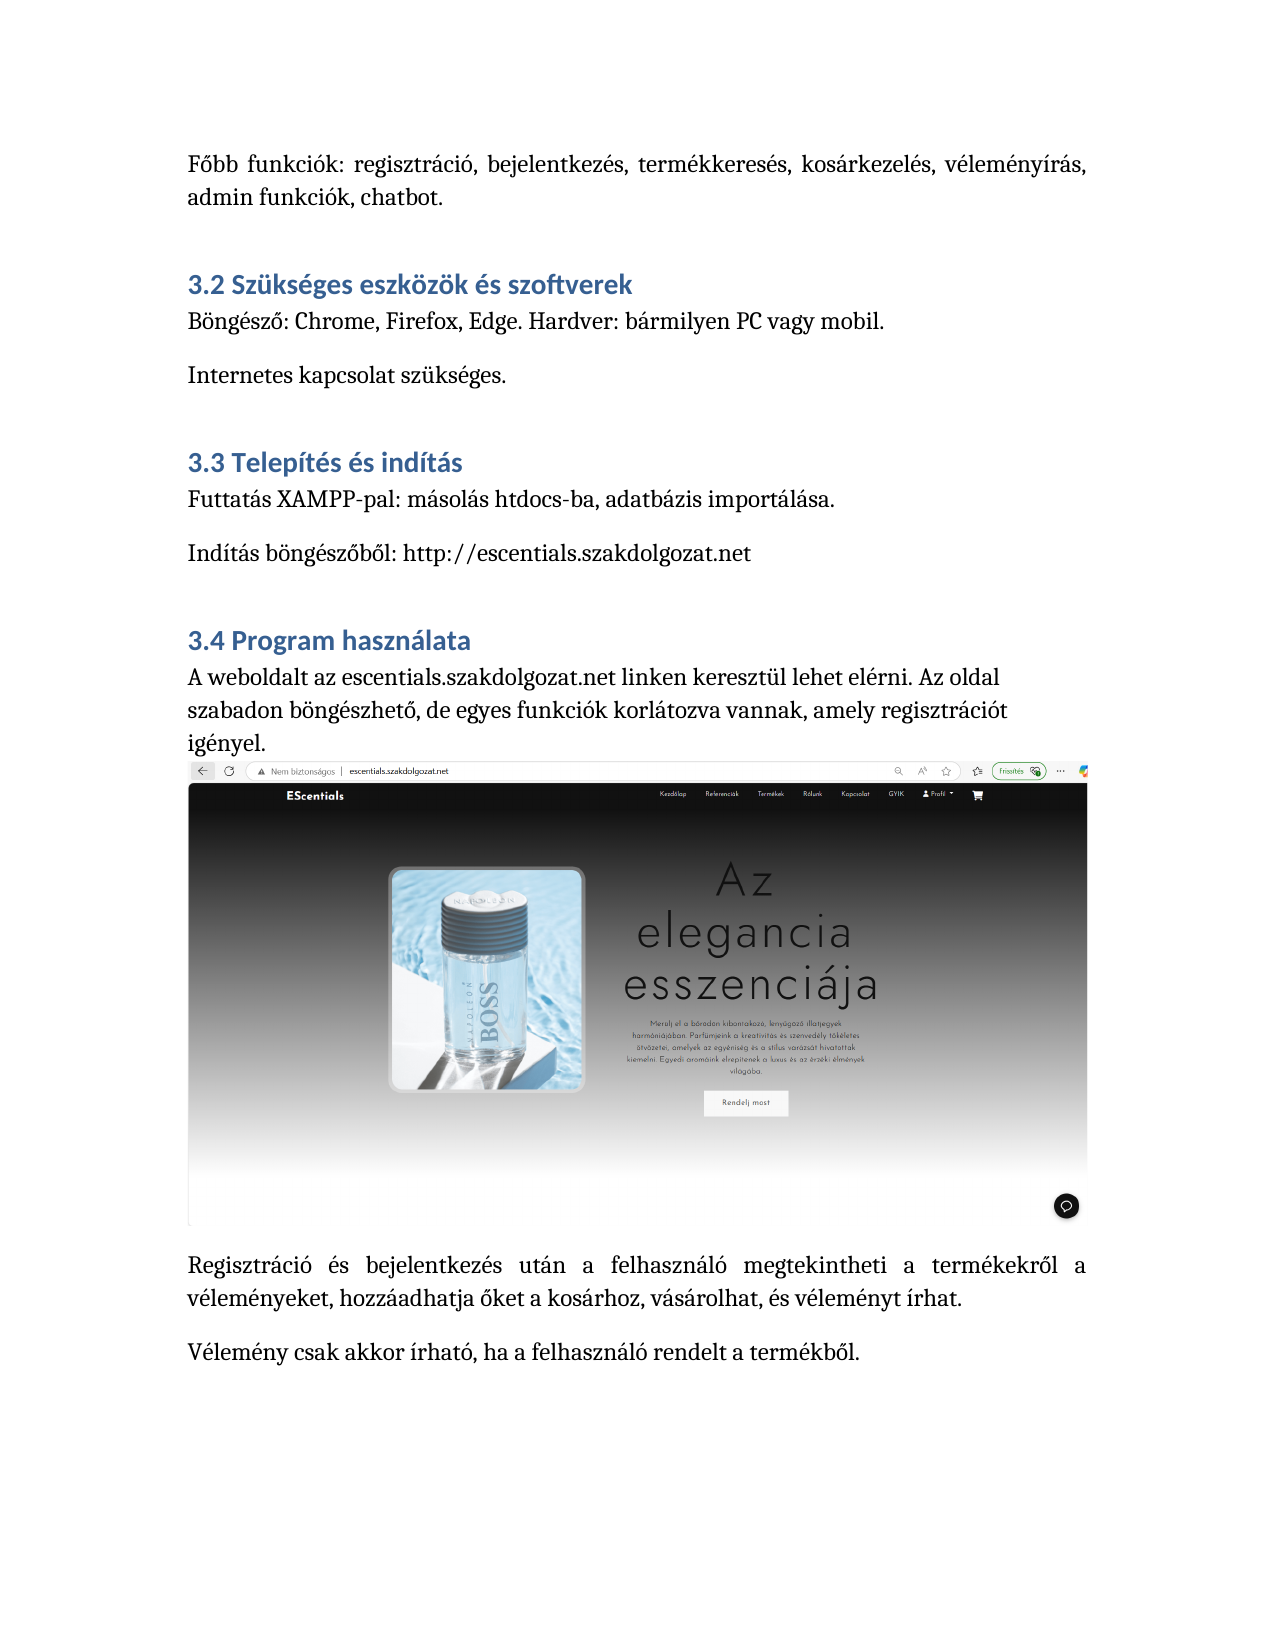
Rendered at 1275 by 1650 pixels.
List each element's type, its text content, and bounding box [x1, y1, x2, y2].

subtitle 3.4 Program használata [187, 622, 1087, 657]
text Regisztráció és bejelentkezés után a felhasználó megtekintheti a termékekről a véleményeket, hozzáadhatja őket a kosárhoz, vásárolhat, és véleményt írhat. [187, 1251, 1087, 1313]
subtitle 3.2 Szükséges eszközök és szoftverek [187, 266, 1087, 302]
text Futtatás XAMPP-pal: másolás htdocs-ba, adatbázis importálása. [187, 485, 1087, 513]
text Vélemény csak akkor írható, ha a felhasználó rendelt a termékből. [187, 1338, 1087, 1367]
subtitle 3.3 Telepítés és indítás [187, 444, 1087, 479]
text Indítás böngészőből: http://escentials.szakdolgozat.net [187, 539, 1087, 567]
text Főbb funkciók: regisztráció, bejelentkezés, termékkeresés, kosárkezelés, véleményírás, admin funkciók, chatbot. [187, 150, 1087, 212]
text Böngésző: Chrome, Firefox, Edge. Hardver: bármilyen PC vagy mobil. [187, 307, 1087, 336]
text Internetes kapcsolat szükséges. [187, 361, 1087, 389]
text A weboldalt az escentials.szakdolgozat.net linken keresztül lehet elérni. Az oldal szabadon böngészhető, de egyes funkciók korlátozva vannak, amely regisztrációt igényel. [187, 663, 1087, 761]
picture [187, 761, 1088, 1226]
